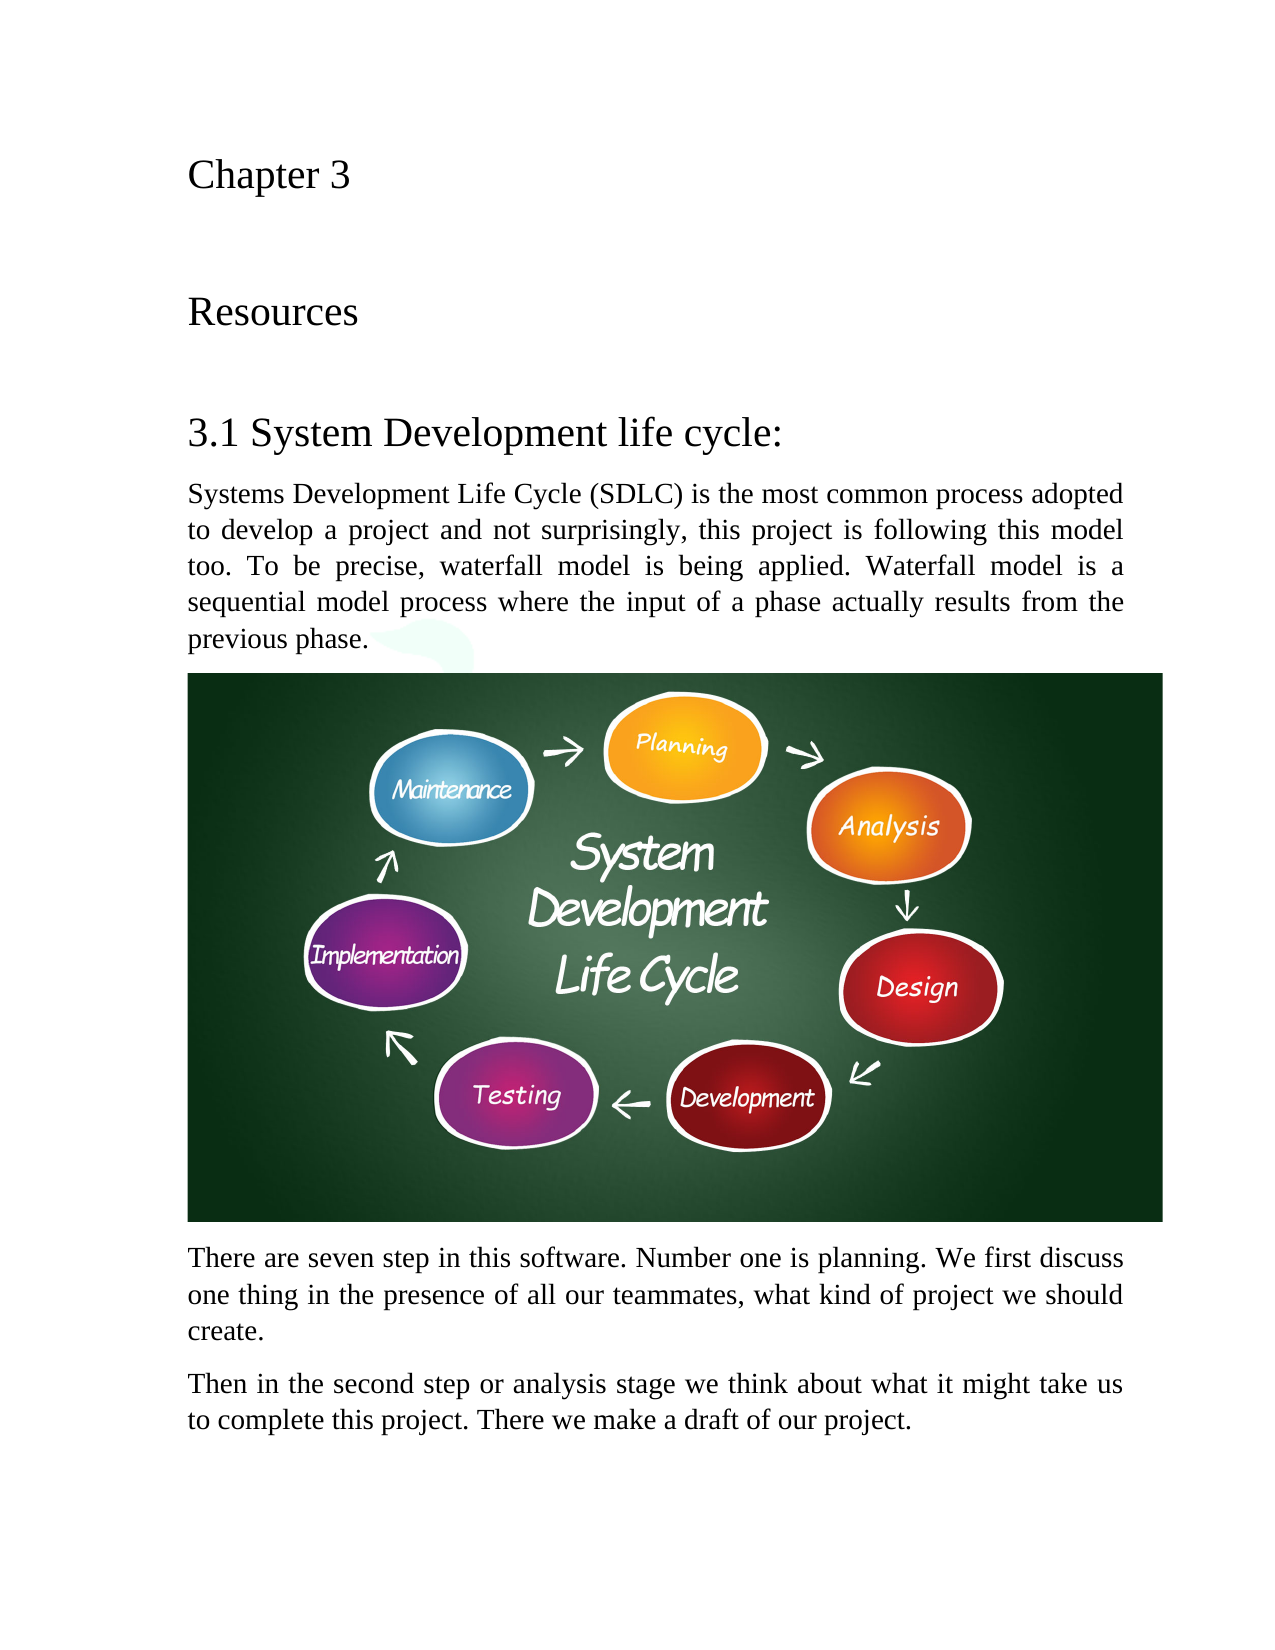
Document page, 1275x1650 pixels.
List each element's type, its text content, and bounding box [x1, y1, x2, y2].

picture [187, 673, 1163, 1222]
text Chapter 3 [187, 150, 1125, 198]
text Systems Development Life Cycle (SDLC) is the most common process adopted to develop a project and not surprisingly, this project is following this model too. To be precise, waterfall model is being applied. Waterfall model is a sequential model process where the input of a phase actually results from the previous phase. [187, 476, 1125, 654]
text There are seven step in this software. Number one is planning. We first discuss one thing in the presence of all our teammates, what kind of project we should create. [187, 1241, 1125, 1346]
text Then in the second step or analysis stage we think about what it might take us to complete this project. There we make a draft of our project. [187, 1366, 1125, 1435]
text Resources [187, 287, 1125, 334]
text 3.1 System Development life cycle: [187, 408, 1125, 456]
